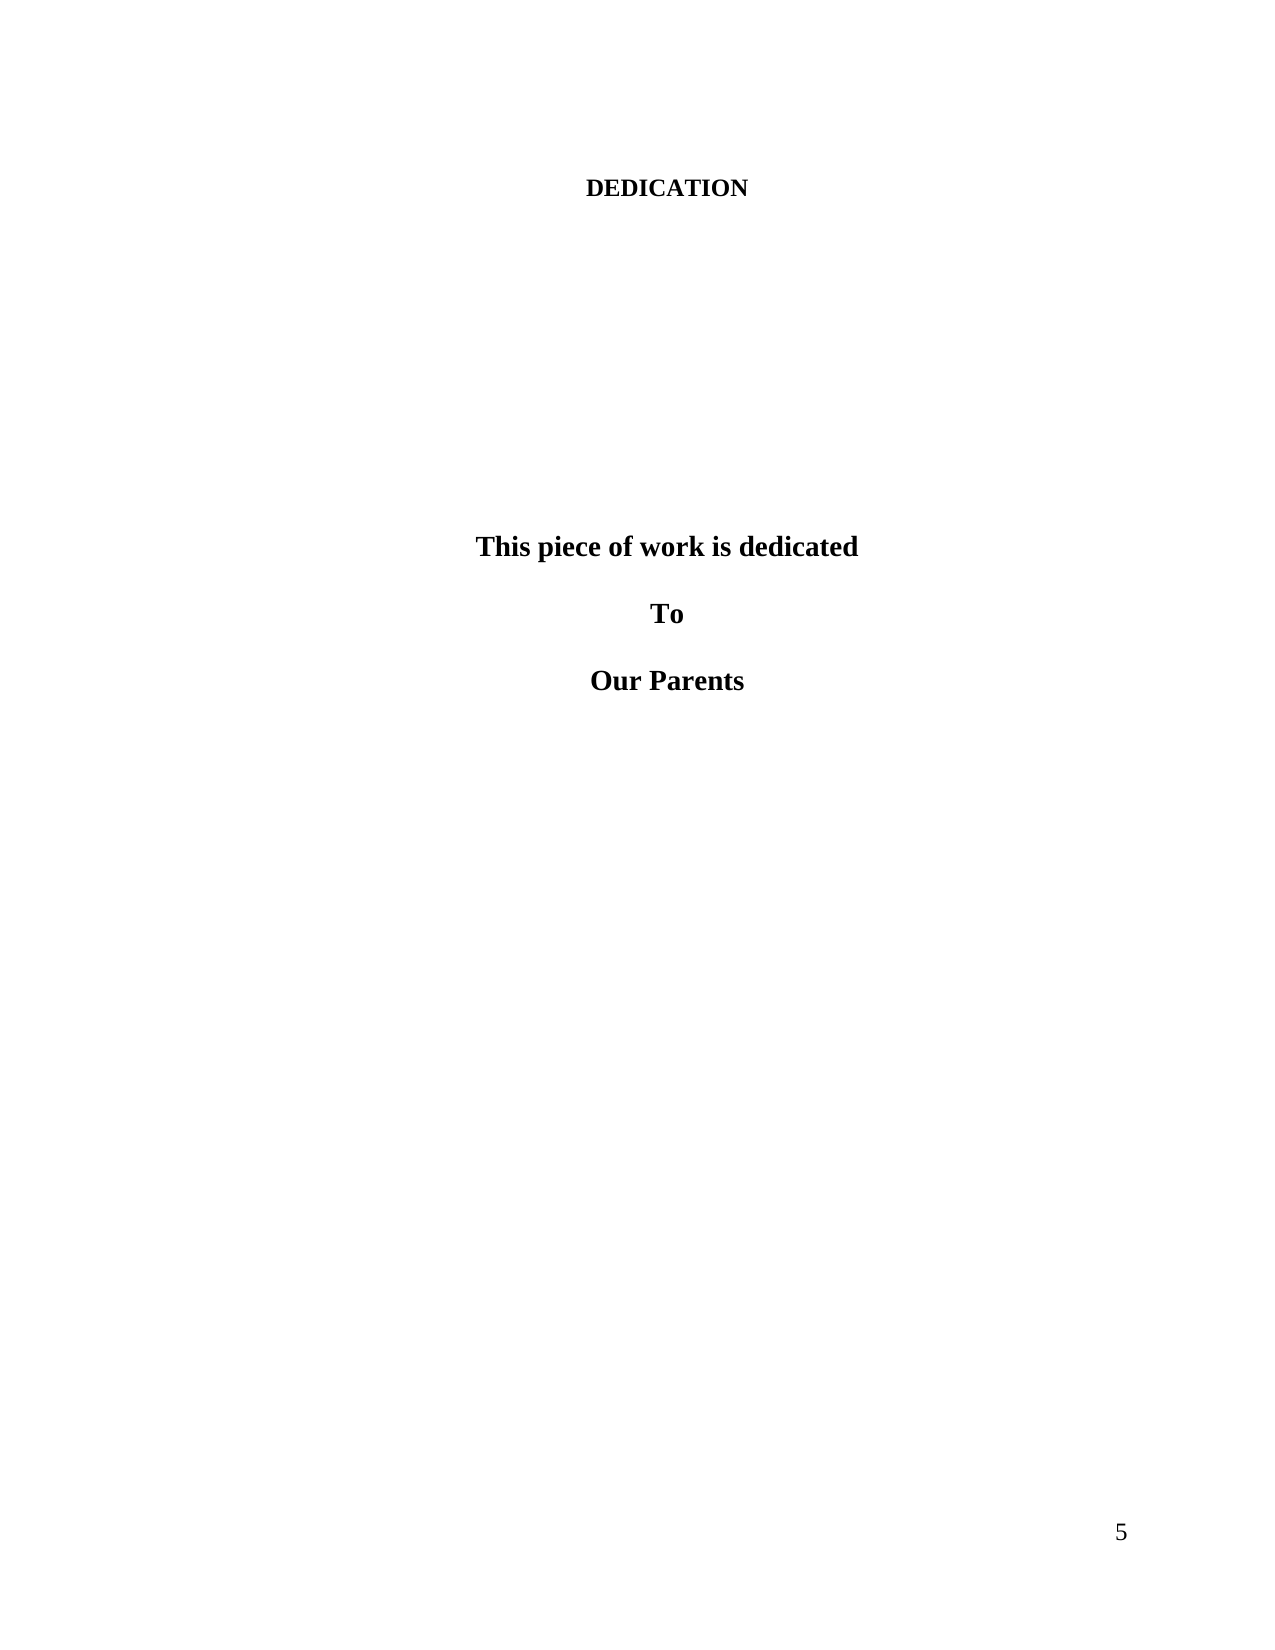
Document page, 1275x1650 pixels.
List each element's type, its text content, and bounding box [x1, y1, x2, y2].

text To [207, 596, 1127, 630]
text This piece of work is dedicated [207, 529, 1127, 563]
text Our Parents [207, 663, 1127, 697]
subtitle DEDICATION [207, 173, 1127, 201]
